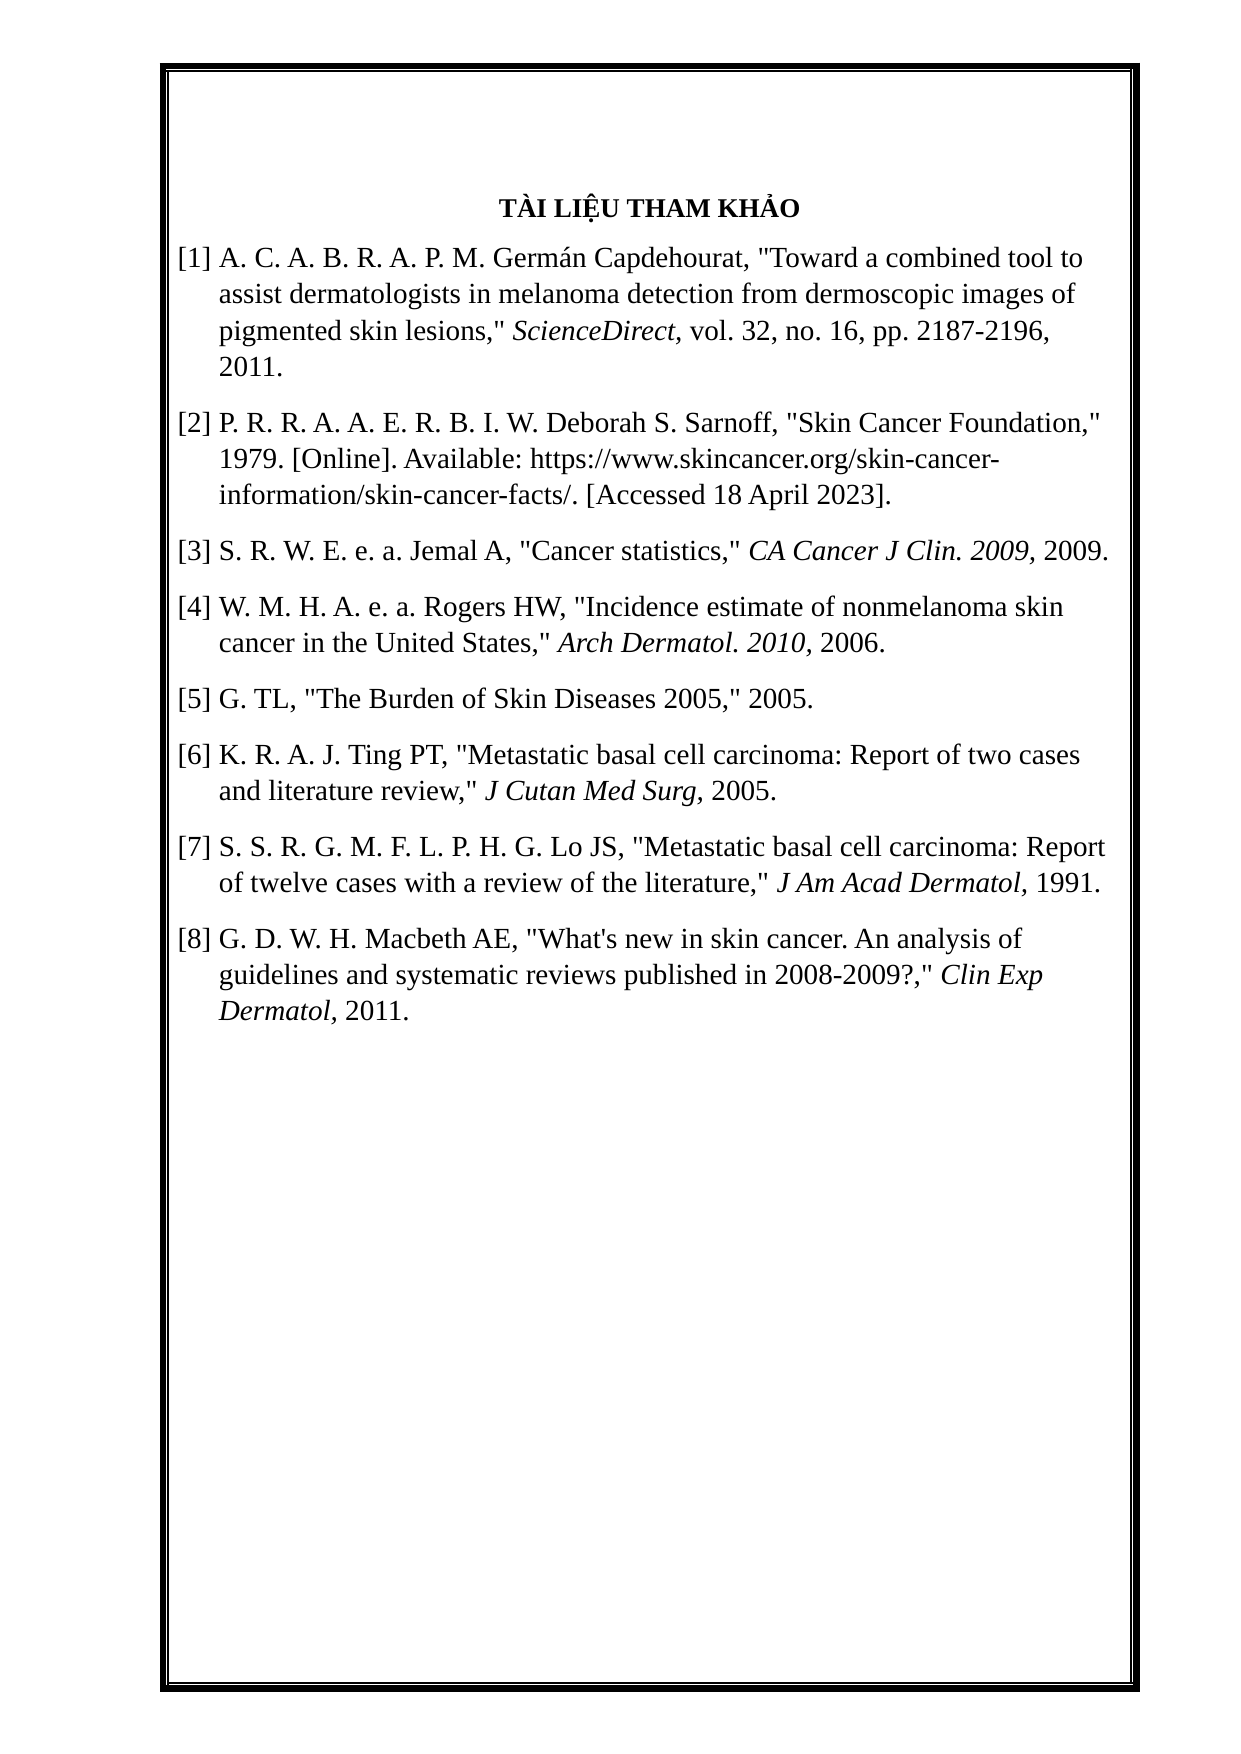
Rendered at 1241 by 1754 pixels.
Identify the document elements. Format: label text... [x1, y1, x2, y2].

table_cell [2] [176, 403, 217, 531]
table_cell [7] [176, 828, 217, 919]
table_header A. C. A. B. R. A. P. M. Germán Capdehourat, "Toward a combined tool to assist dermatologists in melanoma detection from dermoscopic images of pigmented skin lesions," ScienceDirect, vol. 32, no. 16, pp. 2187-2196, 2011. [217, 239, 1121, 403]
table_cell [4] [176, 588, 217, 679]
table_cell [5] [176, 680, 217, 735]
subtitle TÀI LIỆU THAM KHẢO [177, 192, 1122, 223]
table_cell P. R. R. A. A. E. R. B. I. W. Deborah S. Sarnoff, "Skin Cancer Foundation," 1979. [Online]. Available: https://www.skincancer.org/skin-cancer-information/skin-cancer-facts/. [Accessed 18 April 2023]. [217, 403, 1121, 531]
table_cell G. D. W. H. Macbeth AE, "What's new in skin cancer. An analysis of guidelines and systematic reviews published in 2008-2009?," Clin Exp Dermatol, 2011. [217, 920, 1121, 1048]
table_header [1] [176, 239, 217, 403]
table_cell [6] [176, 735, 217, 827]
table_cell S. R. W. E. e. a. Jemal A, "Cancer statistics," CA Cancer J Clin. 2009, 2009. [217, 531, 1121, 587]
table_cell [3] [176, 531, 217, 587]
table_cell [8] [176, 920, 217, 1048]
table_cell W. M. H. A. e. a. Rogers HW, "Incidence estimate of nonmelanoma skin cancer in the United States," Arch Dermatol. 2010, 2006. [217, 588, 1121, 679]
table_cell S. S. R. G. M. F. L. P. H. G. Lo JS, "Metastatic basal cell carcinoma: Report of twelve cases with a review of the literature," J Am Acad Dermatol, 1991. [217, 828, 1121, 919]
table_cell K. R. A. J. Ting PT, "Metastatic basal cell carcinoma: Report of two cases and literature review," J Cutan Med Surg, 2005. [217, 735, 1121, 827]
table_cell G. TL, "The Burden of Skin Diseases 2005," 2005. [217, 680, 1121, 735]
